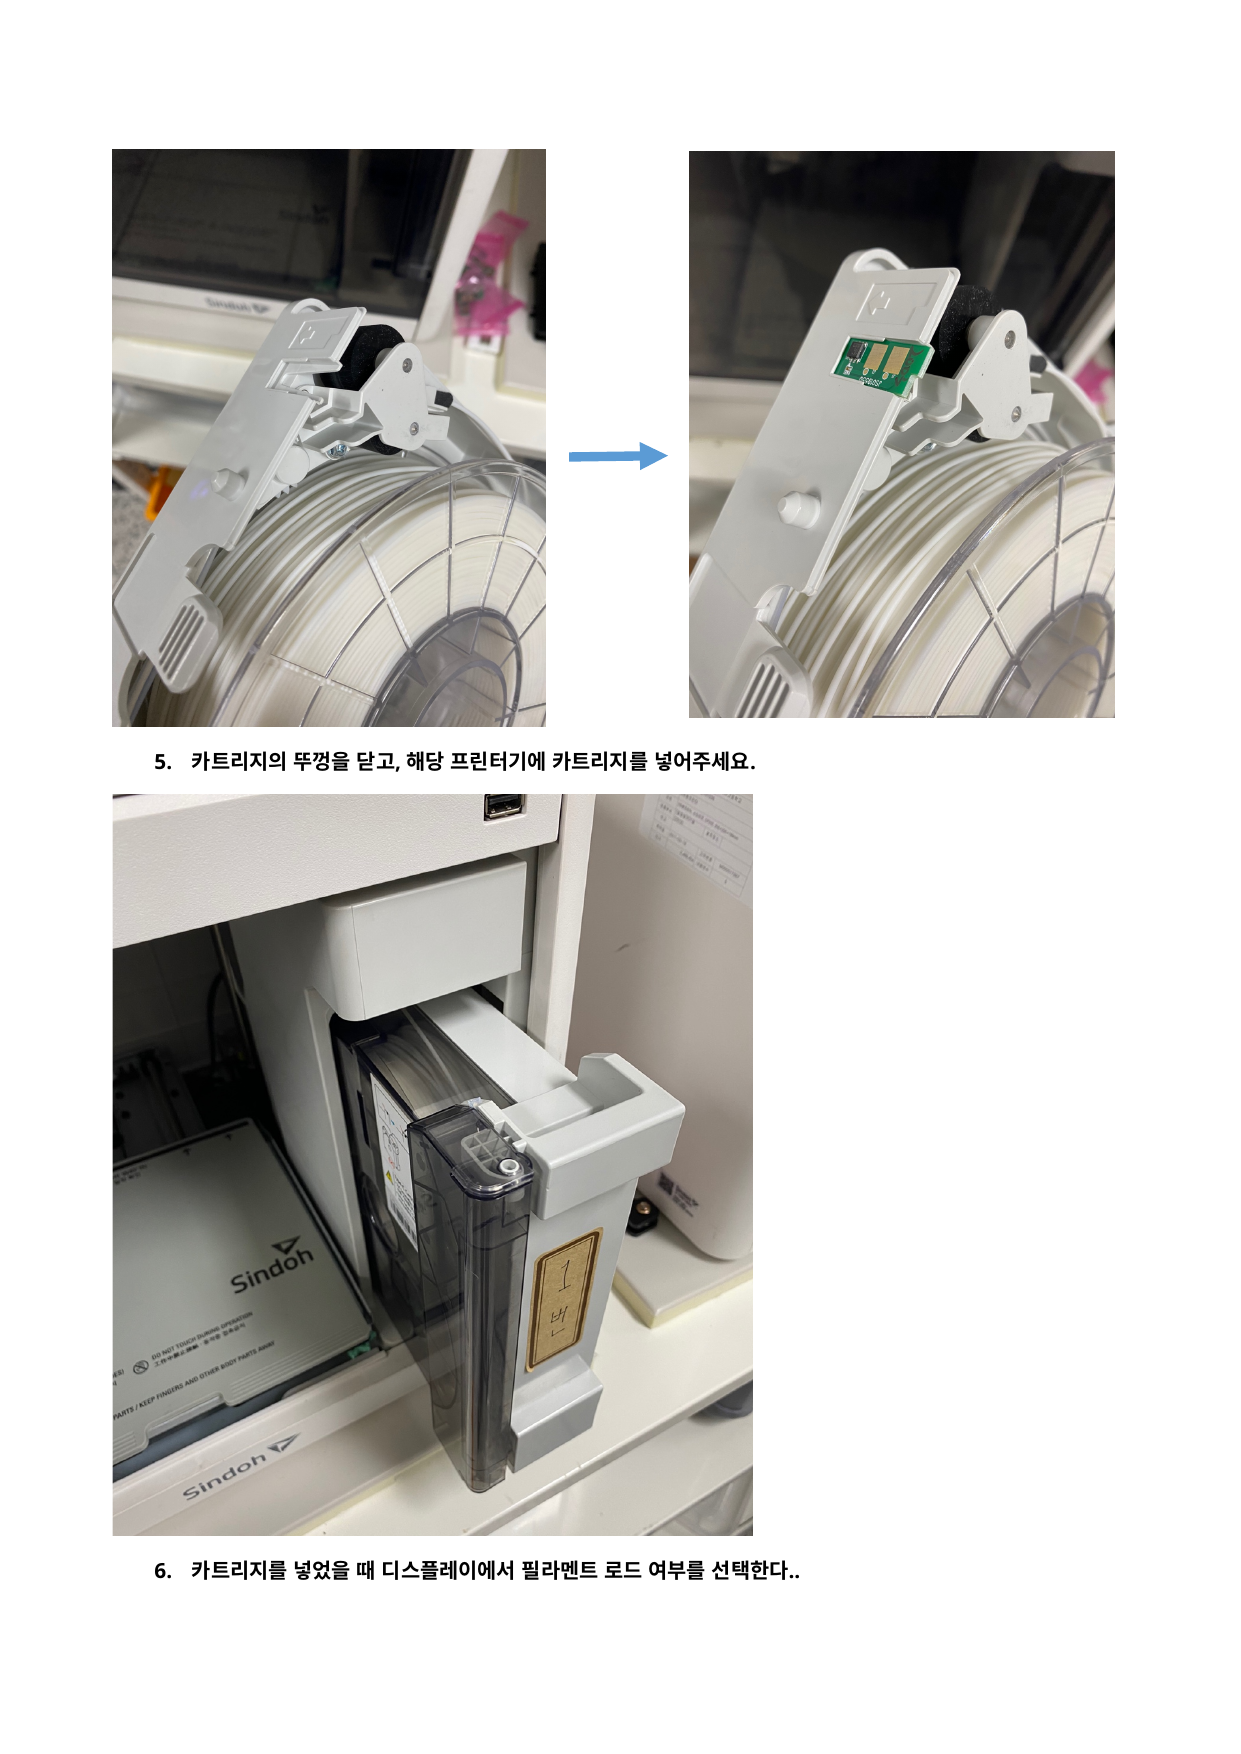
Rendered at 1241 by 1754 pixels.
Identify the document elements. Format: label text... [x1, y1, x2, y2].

picture [112, 794, 753, 1536]
list 카트리지를 넣었을 때 디스플레이에서 필라멘트 로드 여부를 선택한다.. [154, 1554, 1128, 1584]
list 카트리지의 뚜껑을 닫고, 해당 프린터기에 카트리지를 넣어주세요. [154, 745, 1128, 776]
picture [112, 149, 546, 727]
picture [689, 151, 1115, 718]
